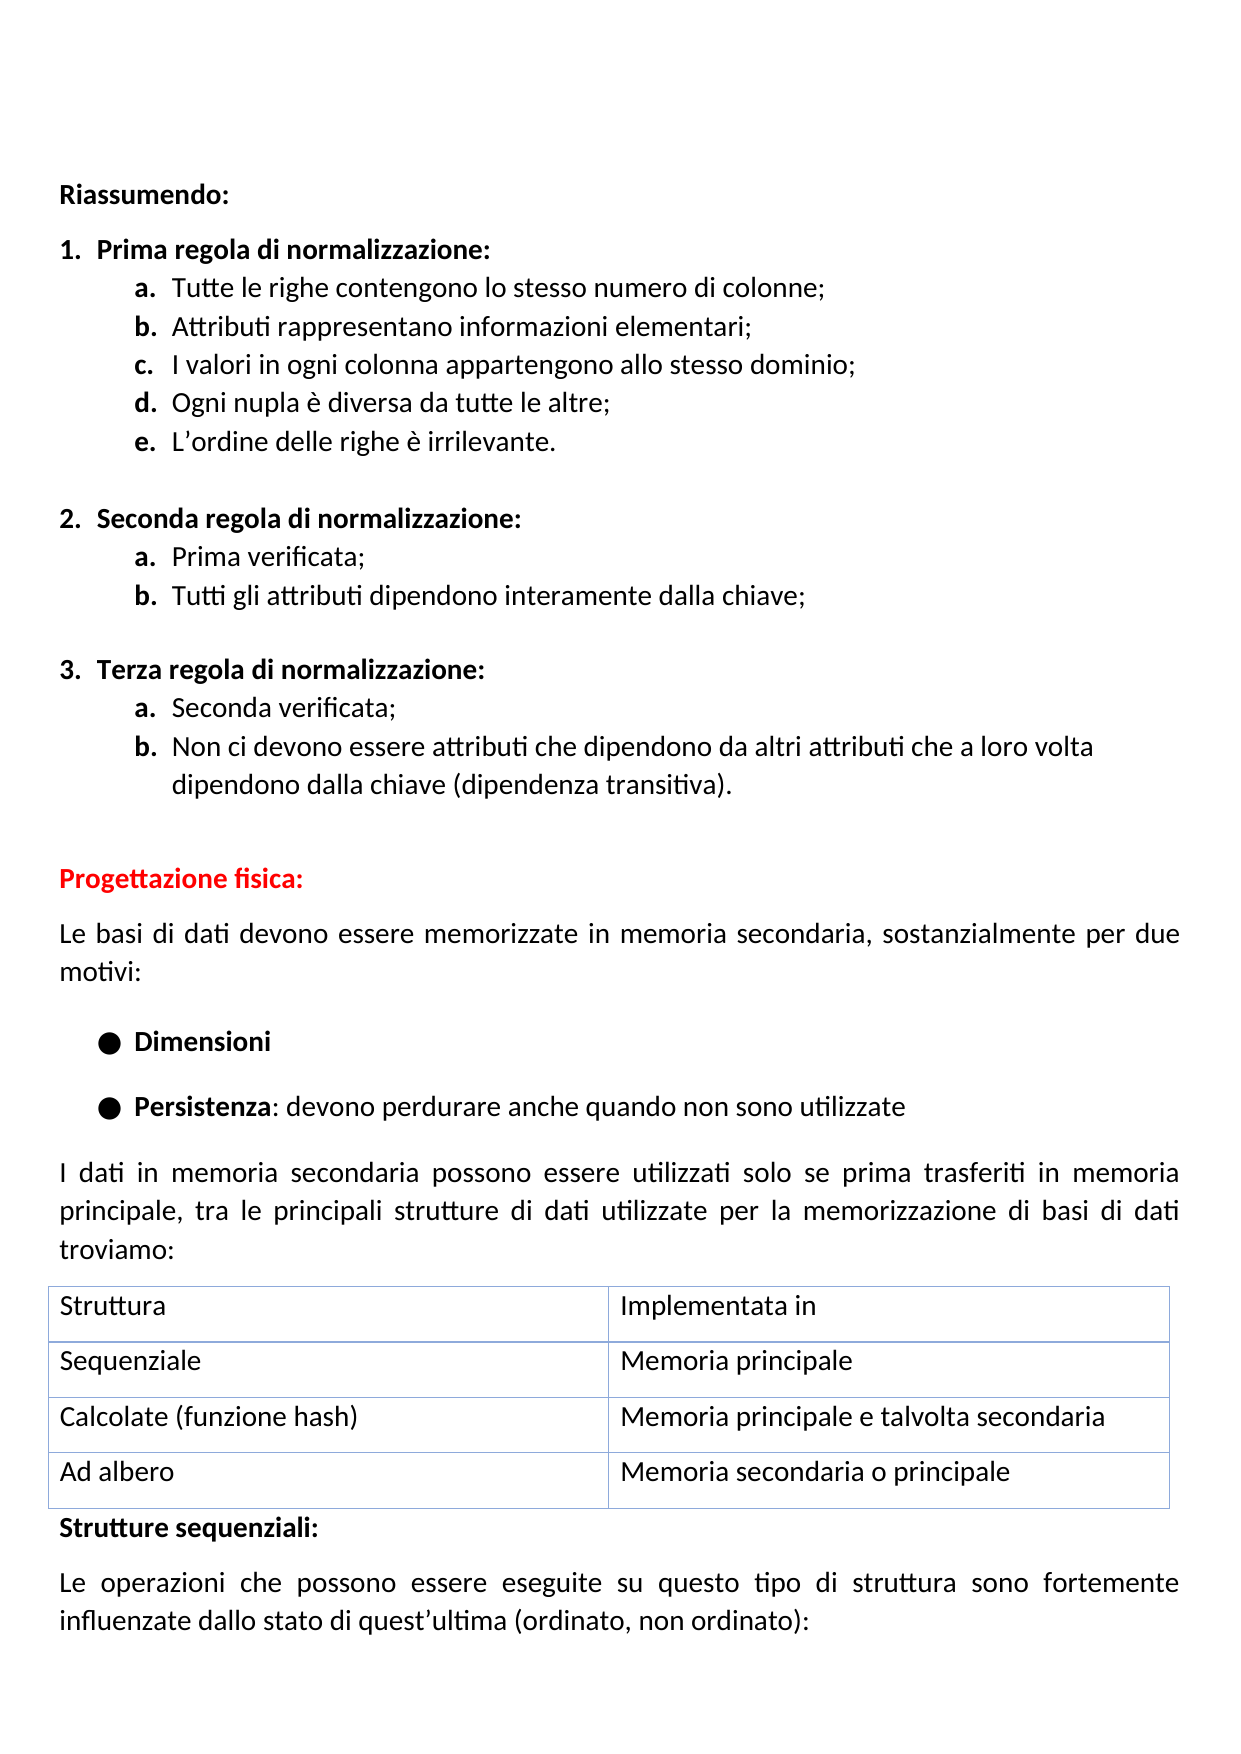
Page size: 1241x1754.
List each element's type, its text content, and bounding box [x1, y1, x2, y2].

text Strutture sequenziali: [59, 1509, 1181, 1544]
table_cell Memoria principale e talvolta secondaria [609, 1398, 1169, 1452]
table_cell Memoria secondaria o principale [609, 1453, 1169, 1508]
list I valori in ogni colonna appartengono allo stesso dominio; [134, 346, 1181, 382]
list Persistenza: devono perdurare anche quando non sono utilizzate [97, 1073, 1181, 1133]
list Tutte le righe contengono lo stesso numero di colonne; [134, 269, 1181, 305]
list Ogni nupla è diversa da tutte le altre; [134, 384, 1181, 420]
text Progettazione fisica: [59, 860, 1181, 895]
table_header Struttura [49, 1287, 608, 1341]
text I dati in memoria secondaria possono essere utilizzati solo se prima trasferiti in memoria principale, tra le principali strutture di dati utilizzate per la memorizzazione di basi di dati troviamo: [59, 1154, 1181, 1266]
table_cell Ad albero [49, 1453, 608, 1508]
list L’ordine delle righe è irrilevante. [134, 423, 1181, 459]
list Non ci devono essere attributi che dipendono da altri attributi che a loro volta dipendono dalla chiave (dipendenza transitiva). [134, 728, 1181, 802]
text Le basi di dati devono essere memorizzate in memoria secondaria, sostanzialmente per due motivi: [59, 915, 1181, 989]
list Prima verificata; [134, 538, 1181, 574]
list Prima regola di normalizzazione: [59, 231, 1181, 266]
list Dimensioni [97, 1008, 1181, 1068]
list Seconda regola di normalizzazione: [59, 500, 1181, 536]
table_cell Sequenziale [49, 1343, 608, 1397]
table_header Implementata in [609, 1287, 1169, 1341]
text Le operazioni che possono essere eseguite su questo tipo di struttura sono fortemente influenzate dallo stato di quest’ultima (ordinato, non ordinato): [59, 1564, 1181, 1638]
list Seconda verificata; [134, 689, 1181, 725]
list Attributi rappresentano informazioni elementari; [134, 308, 1181, 343]
table_cell Calcolate (funzione hash) [49, 1398, 608, 1452]
list Tutti gli attributi dipendono interamente dalla chiave; [134, 577, 1181, 612]
list Terza regola di normalizzazione: [59, 651, 1181, 686]
table_cell Memoria principale [609, 1343, 1169, 1397]
text Riassumendo: [59, 176, 1181, 211]
